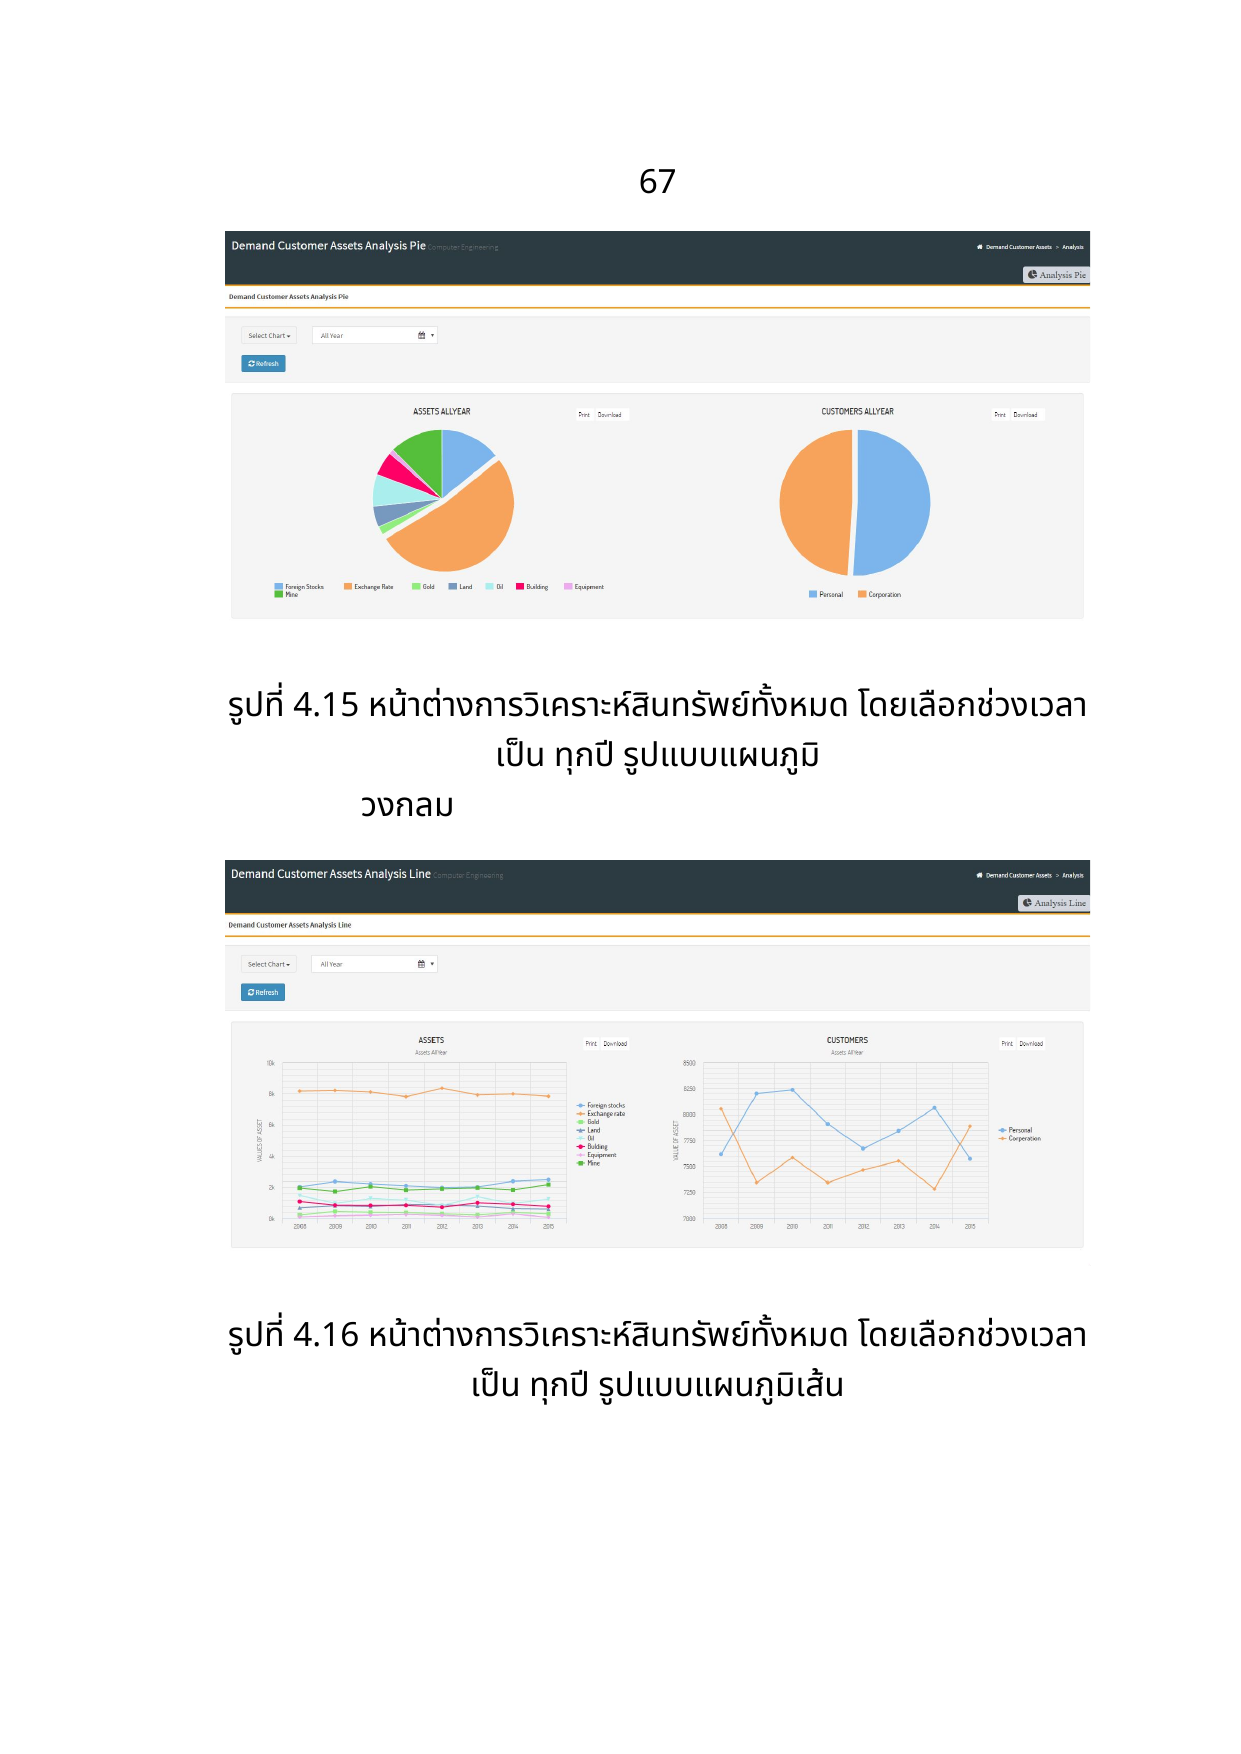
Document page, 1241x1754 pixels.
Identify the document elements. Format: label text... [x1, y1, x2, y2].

text วงกลม [225, 781, 1090, 832]
picture [225, 231, 1091, 635]
picture [225, 860, 1091, 1266]
text รูปที่ 4.15 หน้าต่างการวิเคราะห์สินทรัพย์ทั้งหมด โดยเลือกช่วงเวลาเป็น ทุกปี รูปแบบแผนภูมิ [225, 680, 1090, 781]
text รูปที่ 4.16 หน้าต่างการวิเคราะห์สินทรัพย์ทั้งหมด โดยเลือกช่วงเวลาเป็น ทุกปี รูปแบบแผนภูมิเส้น [225, 1311, 1090, 1412]
